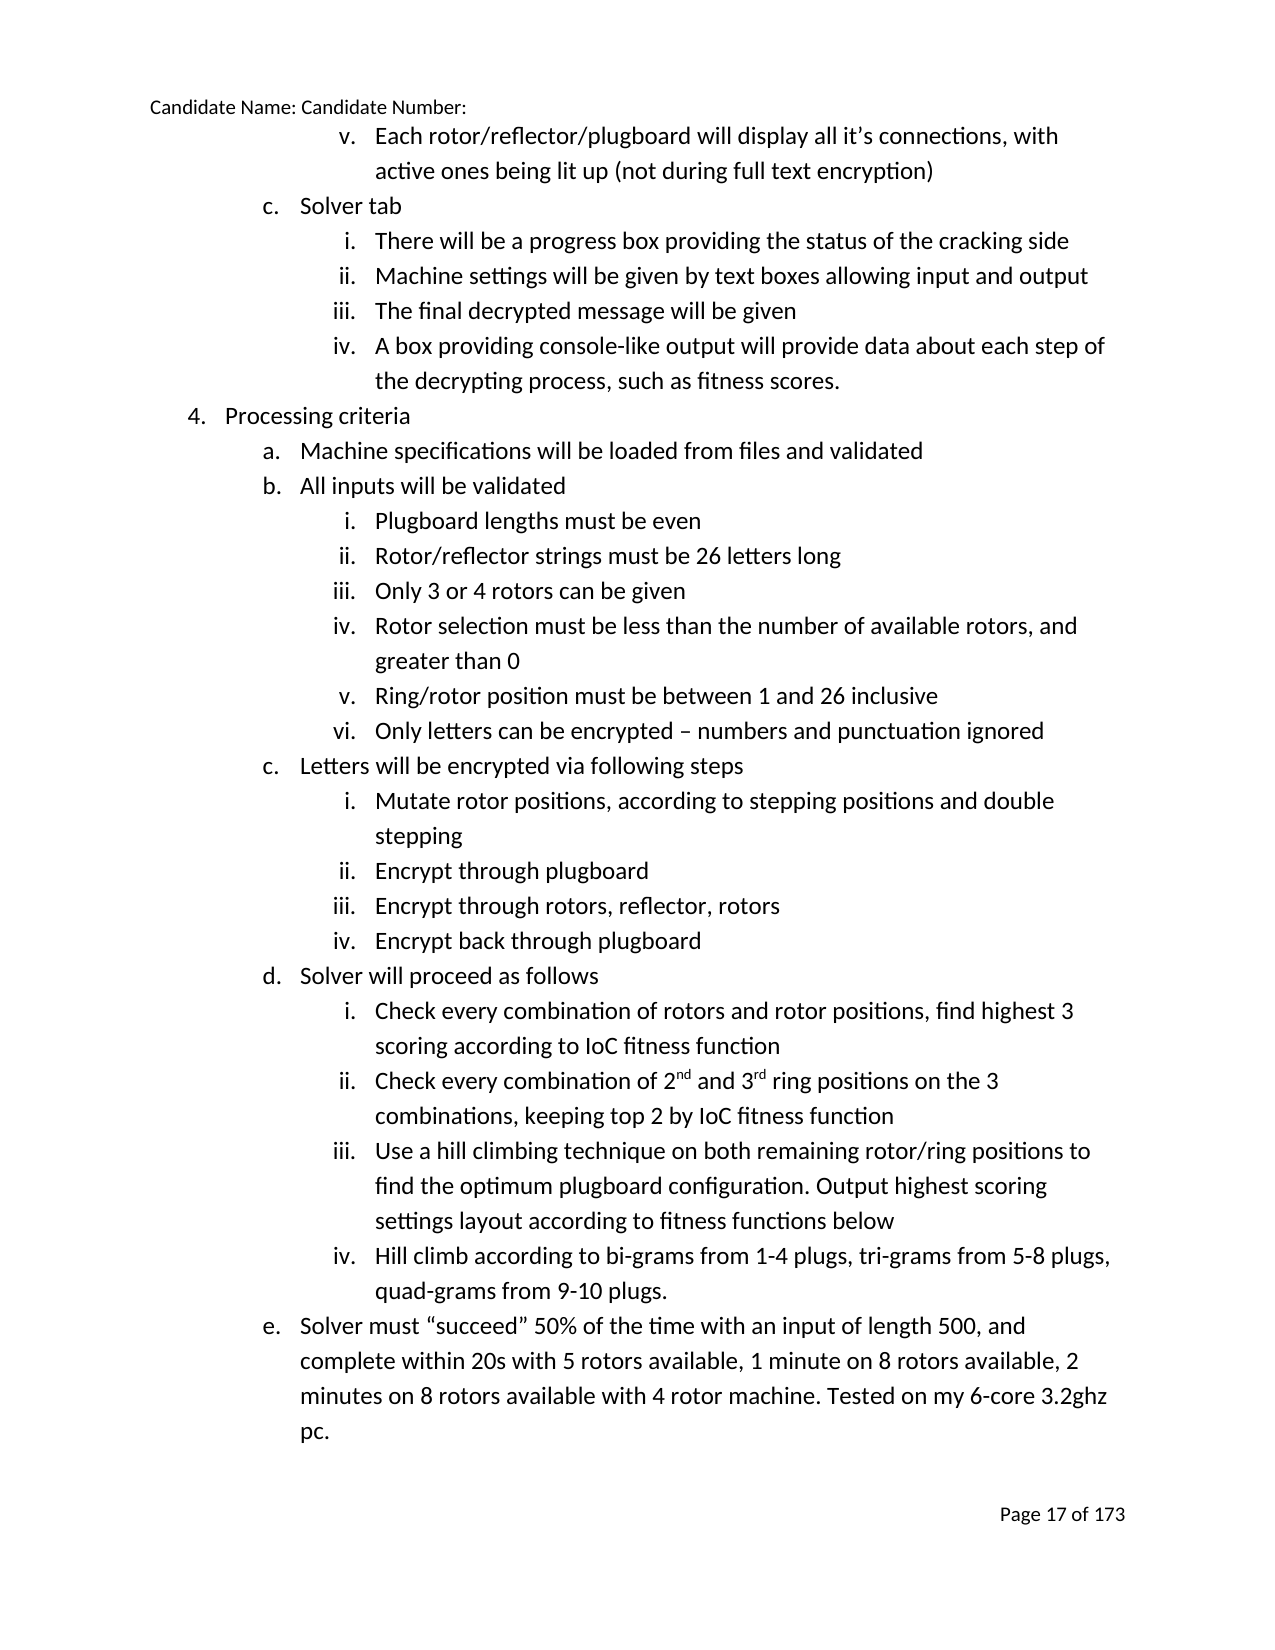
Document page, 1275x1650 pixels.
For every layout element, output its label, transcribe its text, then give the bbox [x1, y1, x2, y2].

list Use a hill climbing technique on both remaining rotor/ring positions to find the optimum plugboard configuration. Output highest scoring settings layout according to fitness functions below [356, 1135, 1125, 1236]
list There will be a progress box providing the status of the cracking side [356, 225, 1125, 256]
list Solver must “succeed” 50% of the time with an input of length 500, and complete within 20s with 5 rotors available, 1 minute on 8 rotors available, 2 minutes on 8 rotors available with 4 rotor machine. Tested on my 6-core 3.2ghz pc. [262, 1310, 1125, 1446]
list The final decrypted message will be given [356, 295, 1125, 326]
list Check every combination of 2nd and 3rd ring positions on the 3 combinations, keeping top 2 by IoC fitness function [356, 1065, 1125, 1131]
list Plugboard lengths must be even [356, 505, 1125, 536]
list Machine specifications will be loaded from files and validated [262, 435, 1125, 466]
list Solver tab [262, 190, 1125, 221]
list Letters will be encrypted via following steps [262, 750, 1125, 781]
list Processing criteria [187, 400, 1125, 431]
list Ring/rotor position must be between 1 and 26 inclusive [356, 680, 1125, 711]
list Rotor/reflector strings must be 26 letters long [356, 540, 1125, 571]
list All inputs will be validated [262, 470, 1125, 501]
list Encrypt through plugboard [356, 855, 1125, 886]
list A box providing console-like output will provide data about each step of the decrypting process, such as fitness scores. [356, 330, 1125, 396]
list Check every combination of rotors and rotor positions, find highest 3 scoring according to IoC fitness function [356, 995, 1125, 1061]
list Each rotor/reflector/plugboard will display all it’s connections, with active ones being lit up (not during full text encryption) [356, 120, 1125, 186]
list Only 3 or 4 rotors can be given [356, 575, 1125, 606]
list Solver will proceed as follows [262, 960, 1125, 991]
list Hill climb according to bi-grams from 1-4 plugs, tri-grams from 5-8 plugs, quad-grams from 9-10 plugs. [356, 1240, 1125, 1306]
list Encrypt back through plugboard [356, 925, 1125, 956]
list Encrypt through rotors, reflector, rotors [356, 890, 1125, 921]
list Only letters can be encrypted – numbers and punctuation ignored [356, 715, 1125, 746]
list Machine settings will be given by text boxes allowing input and output [356, 260, 1125, 291]
list Mutate rotor positions, according to stepping positions and double stepping [356, 785, 1125, 851]
list Rotor selection must be less than the number of available rotors, and greater than 0 [356, 610, 1125, 676]
